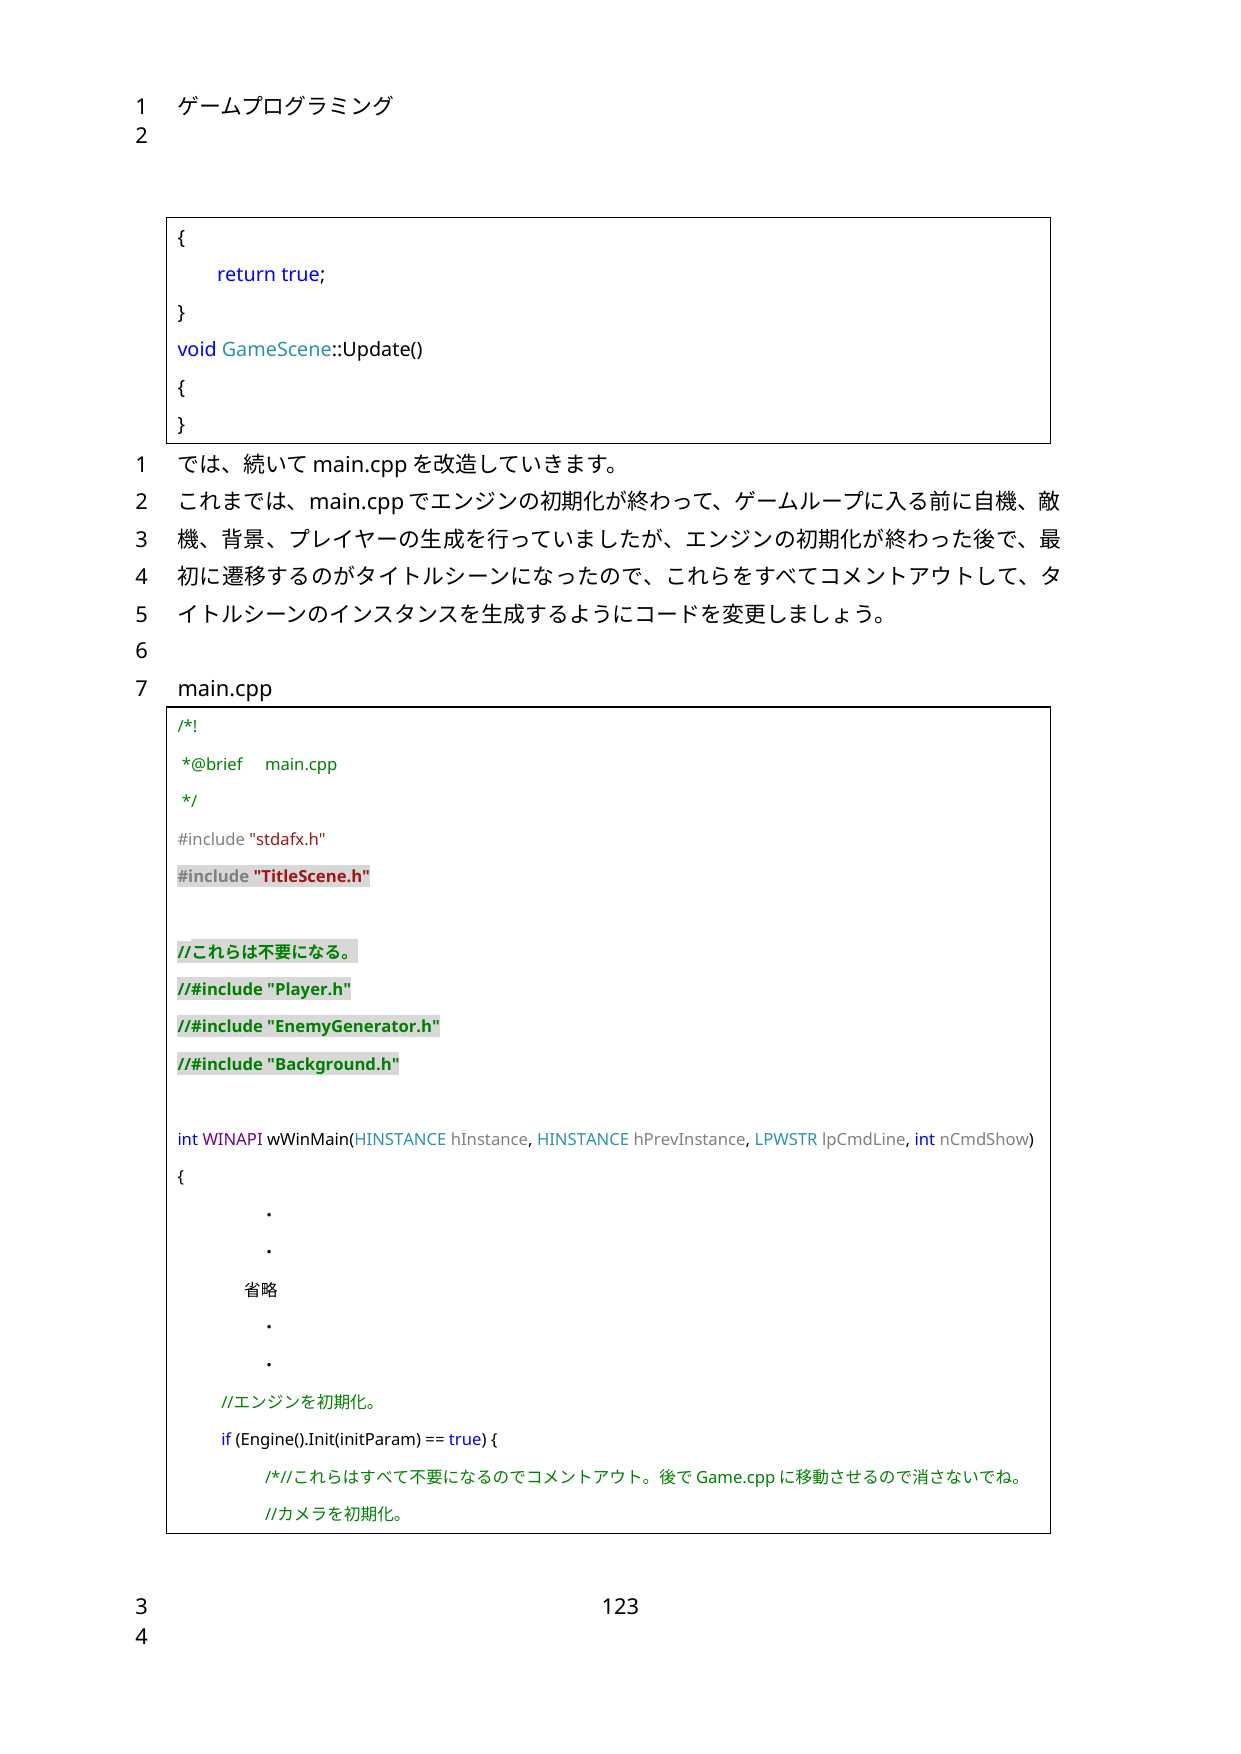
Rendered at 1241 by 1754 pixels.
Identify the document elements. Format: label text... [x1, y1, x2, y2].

text main.cpp [177, 669, 1063, 706]
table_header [167, 218, 1050, 443]
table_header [167, 708, 1050, 1532]
text これまでは、main.cppでエンジンの初期化が終わって、ゲームループに入る前に自機、敵機、背景、プレイヤーの生成を行っていましたが、エンジンの初期化が終わった後で、最初に遷移するのがタイトルシーンになったので、これらをすべてコメントアウトして、タイトルシーンのインスタンスを生成するようにコードを変更しましょう。 [177, 481, 1063, 631]
text では、続いてmain.cppを改造していきます。 [177, 444, 1063, 481]
